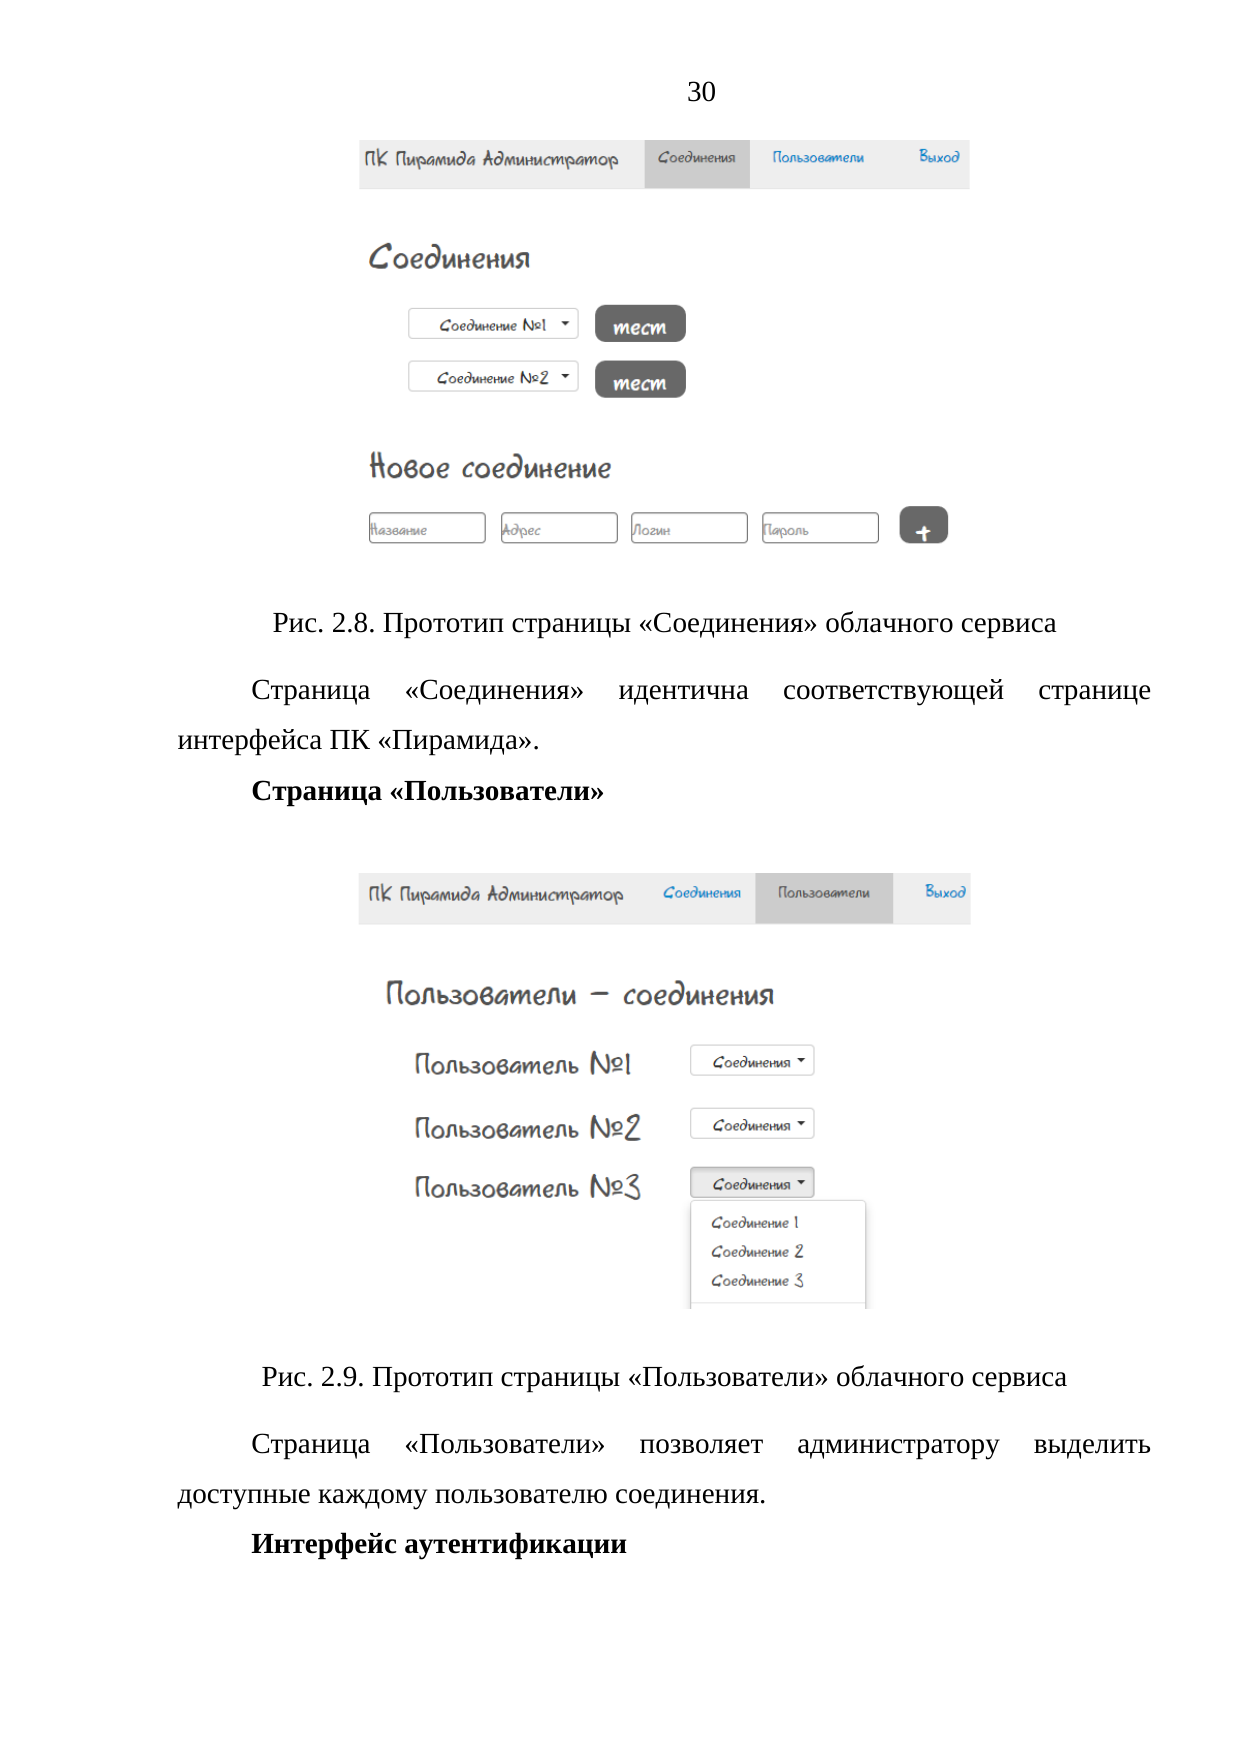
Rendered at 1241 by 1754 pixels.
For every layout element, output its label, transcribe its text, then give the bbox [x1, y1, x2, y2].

text Страница «Пользователи» позволяет администратору выделить доступные каждому пользователю соединения. [177, 1426, 1152, 1510]
text Интерфейс аутентификации [177, 1527, 1152, 1560]
picture [359, 140, 970, 555]
text Рис. 2.9. Прототип страницы «Пользователи» облачного сервиса [177, 1359, 1152, 1392]
text Рис. 2.8. Прототип страницы «Соединения» облачного сервиса [177, 605, 1152, 638]
picture [358, 873, 971, 1309]
text Страница «Соединения» идентична соответствующей странице интерфейса ПК «Пирамида». [177, 672, 1152, 756]
text Страница «Пользователи» [177, 773, 1152, 806]
